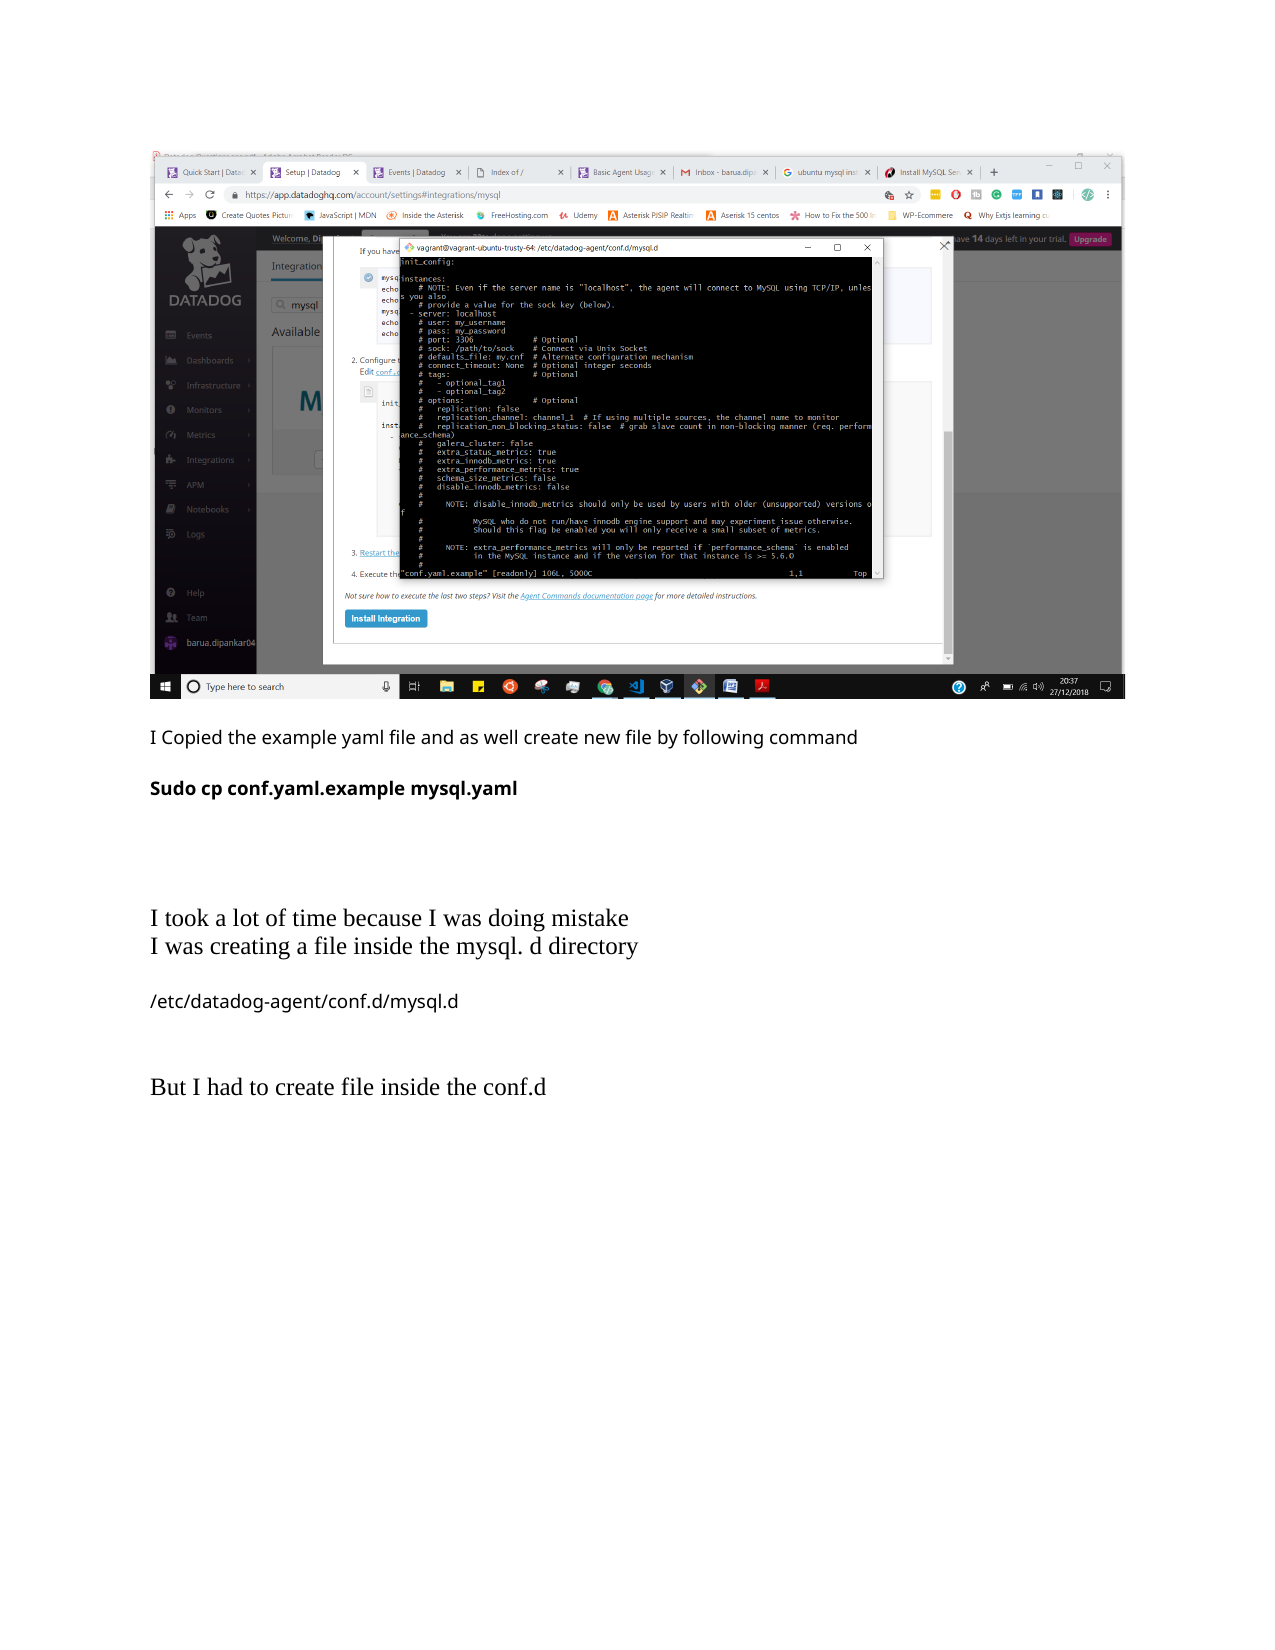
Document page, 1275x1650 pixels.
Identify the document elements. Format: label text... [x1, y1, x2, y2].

text But I had to create file inside the conf.d [150, 1072, 1125, 1101]
picture [150, 150, 1125, 699]
text I was creating a file inside the mysql. d directory [150, 931, 1125, 960]
text Sudo cp conf.yaml.example mysql.yaml [150, 775, 1125, 801]
text I Copied the example yaml file and as well create new file by following command [150, 724, 1125, 749]
text /etc/datadog-agent/conf.d/mysql.d [150, 989, 1125, 1014]
text I took a lot of time because I was doing mistake [150, 903, 1125, 931]
